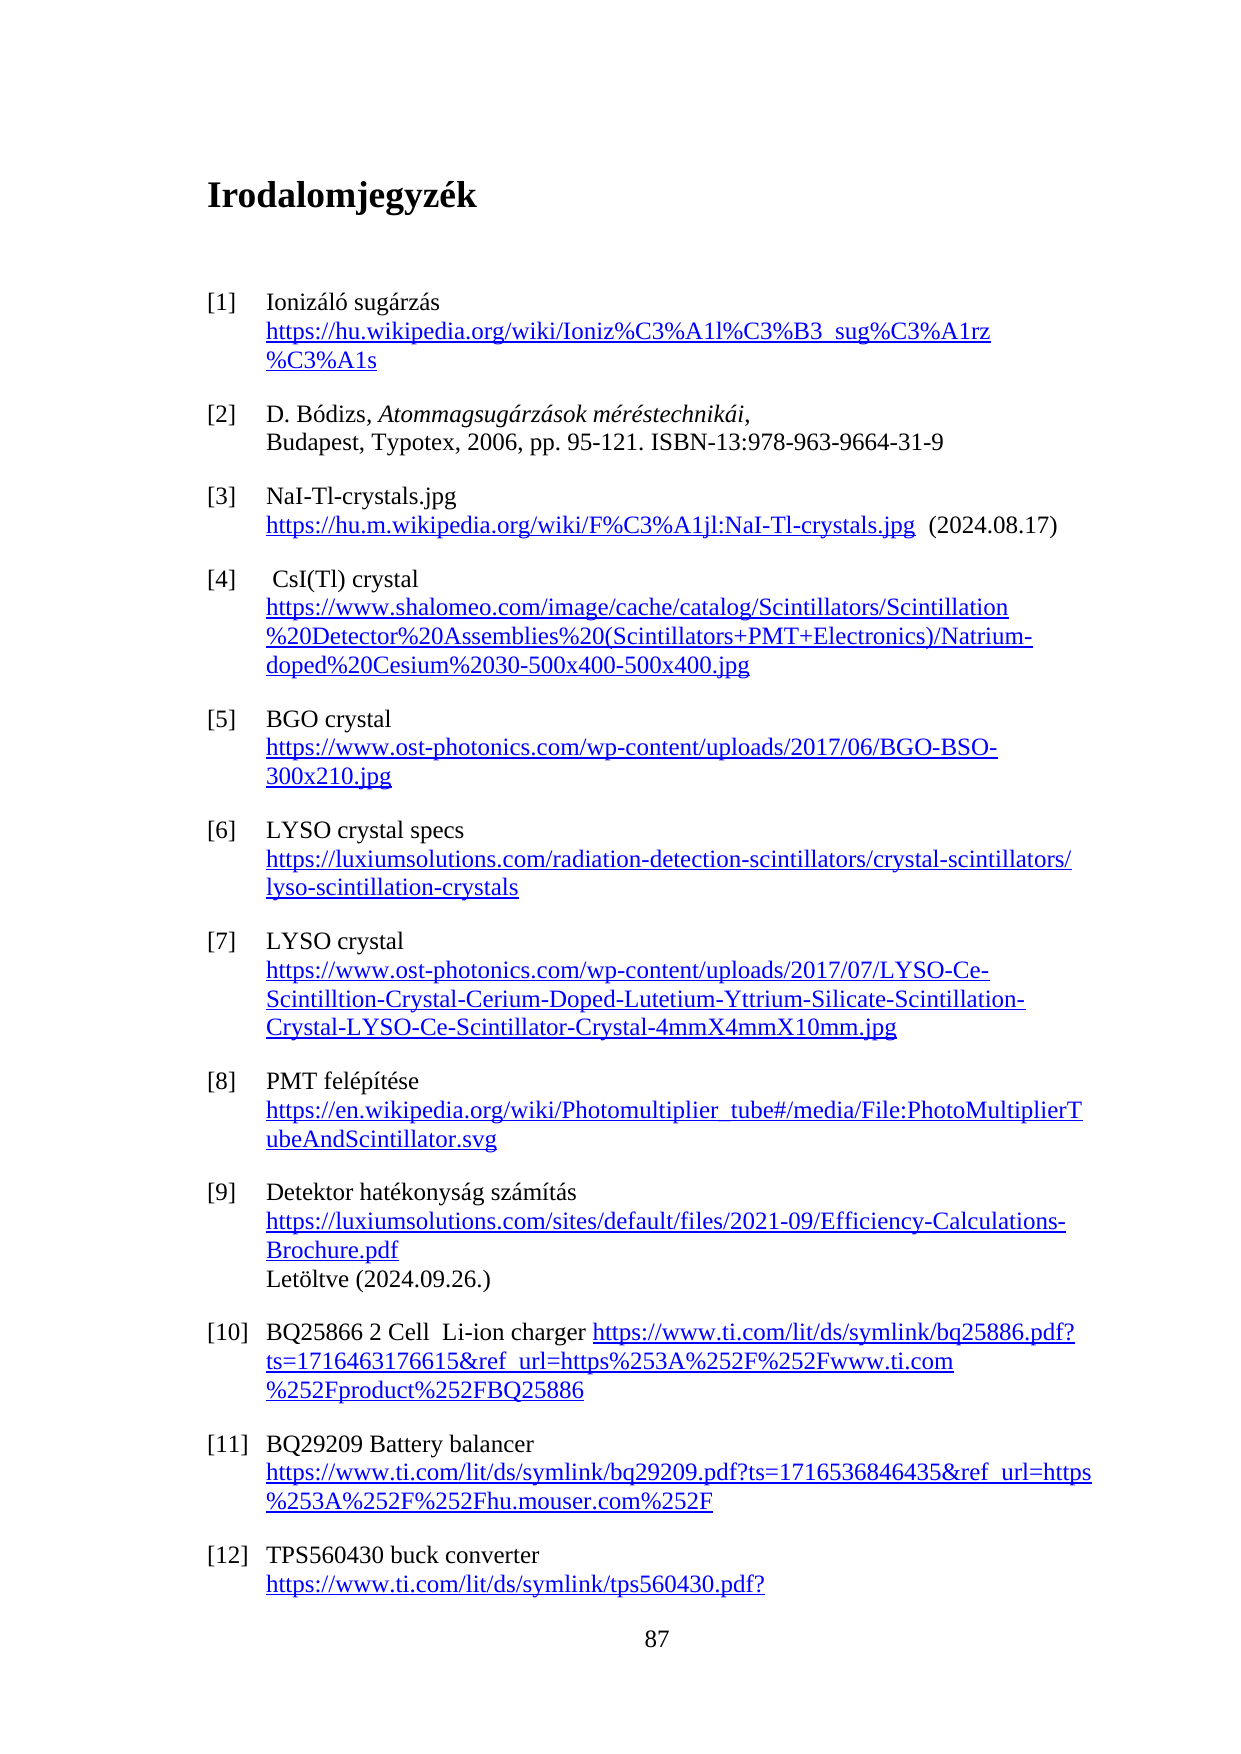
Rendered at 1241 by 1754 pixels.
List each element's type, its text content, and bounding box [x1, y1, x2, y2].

text Detektor hatékonyság számítás https://luxiumsolutions.com/sites/default/files/2021-09/Efficiency-Calculations-Brochure.pdf Letöltve (2024.09.26.) [207, 1177, 1092, 1292]
text Irodalomjegyzék [207, 173, 1092, 216]
text BGO crystal https://www.ost-photonics.com/wp-content/uploads/2017/06/BGO-BSO-300x210.jpg [207, 704, 1092, 790]
text BQ25866 2 Cell Li-ion charger https://www.ti.com/lit/ds/symlink/bq25886.pdf?ts=1716463176615&ref_url=https%253A%252F%252Fwww.ti.com%252Fproduct%252FBQ25886 [207, 1317, 1092, 1404]
text LYSO crystal https://www.ost-photonics.com/wp-content/uploads/2017/07/LYSO-Ce-Scintilltion-Crystal-Cerium-Doped-Lutetium-Yttrium-Silicate-Scintillation-Crystal-LYSO-Ce-Scintillator-Crystal-4mmX4mmX10mm.jpg [207, 926, 1092, 1041]
text PMT felépítése https://en.wikipedia.org/wiki/Photomultiplier_tube#/media/File:PhotoMultiplierTubeAndScintillator.svg [207, 1066, 1092, 1152]
text CsI(Tl) crystal https://www.shalomeo.com/image/cache/catalog/Scintillators/Scintillation%20Detector%20Assemblies%20(Scintillators+PMT+Electronics)/Natrium-doped%20Cesium%2030-500x400-500x400.jpg [207, 564, 1092, 679]
text LYSO crystal specs https://luxiumsolutions.com/radiation-detection-scintillators/crystal-scintillators/lyso-scintillation-crystals [207, 815, 1092, 901]
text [207, 1540, 1092, 1597]
text BQ29209 Battery balancer https://www.ti.com/lit/ds/symlink/bq29209.pdf?ts=1716536846435&ref_url=https%253A%252F%252Fhu.mouser.com%252F [207, 1429, 1092, 1515]
text D. Bódizs, Atommagsugárzások méréstechnikái, Budapest, Typotex, 2006, pp. 95-121. ISBN-13:978-963-9664-31-9 [207, 399, 1092, 456]
text Ionizáló sugárzás https://hu.wikipedia.org/wiki/Ioniz%C3%A1l%C3%B3_sug%C3%A1rz%C3%A1s [207, 287, 1092, 374]
text NaI-Tl-crystals.jpg https://hu.m.wikipedia.org/wiki/F%C3%A1jl:NaI-Tl-crystals.jpg (2024.08.17) [207, 481, 1092, 539]
